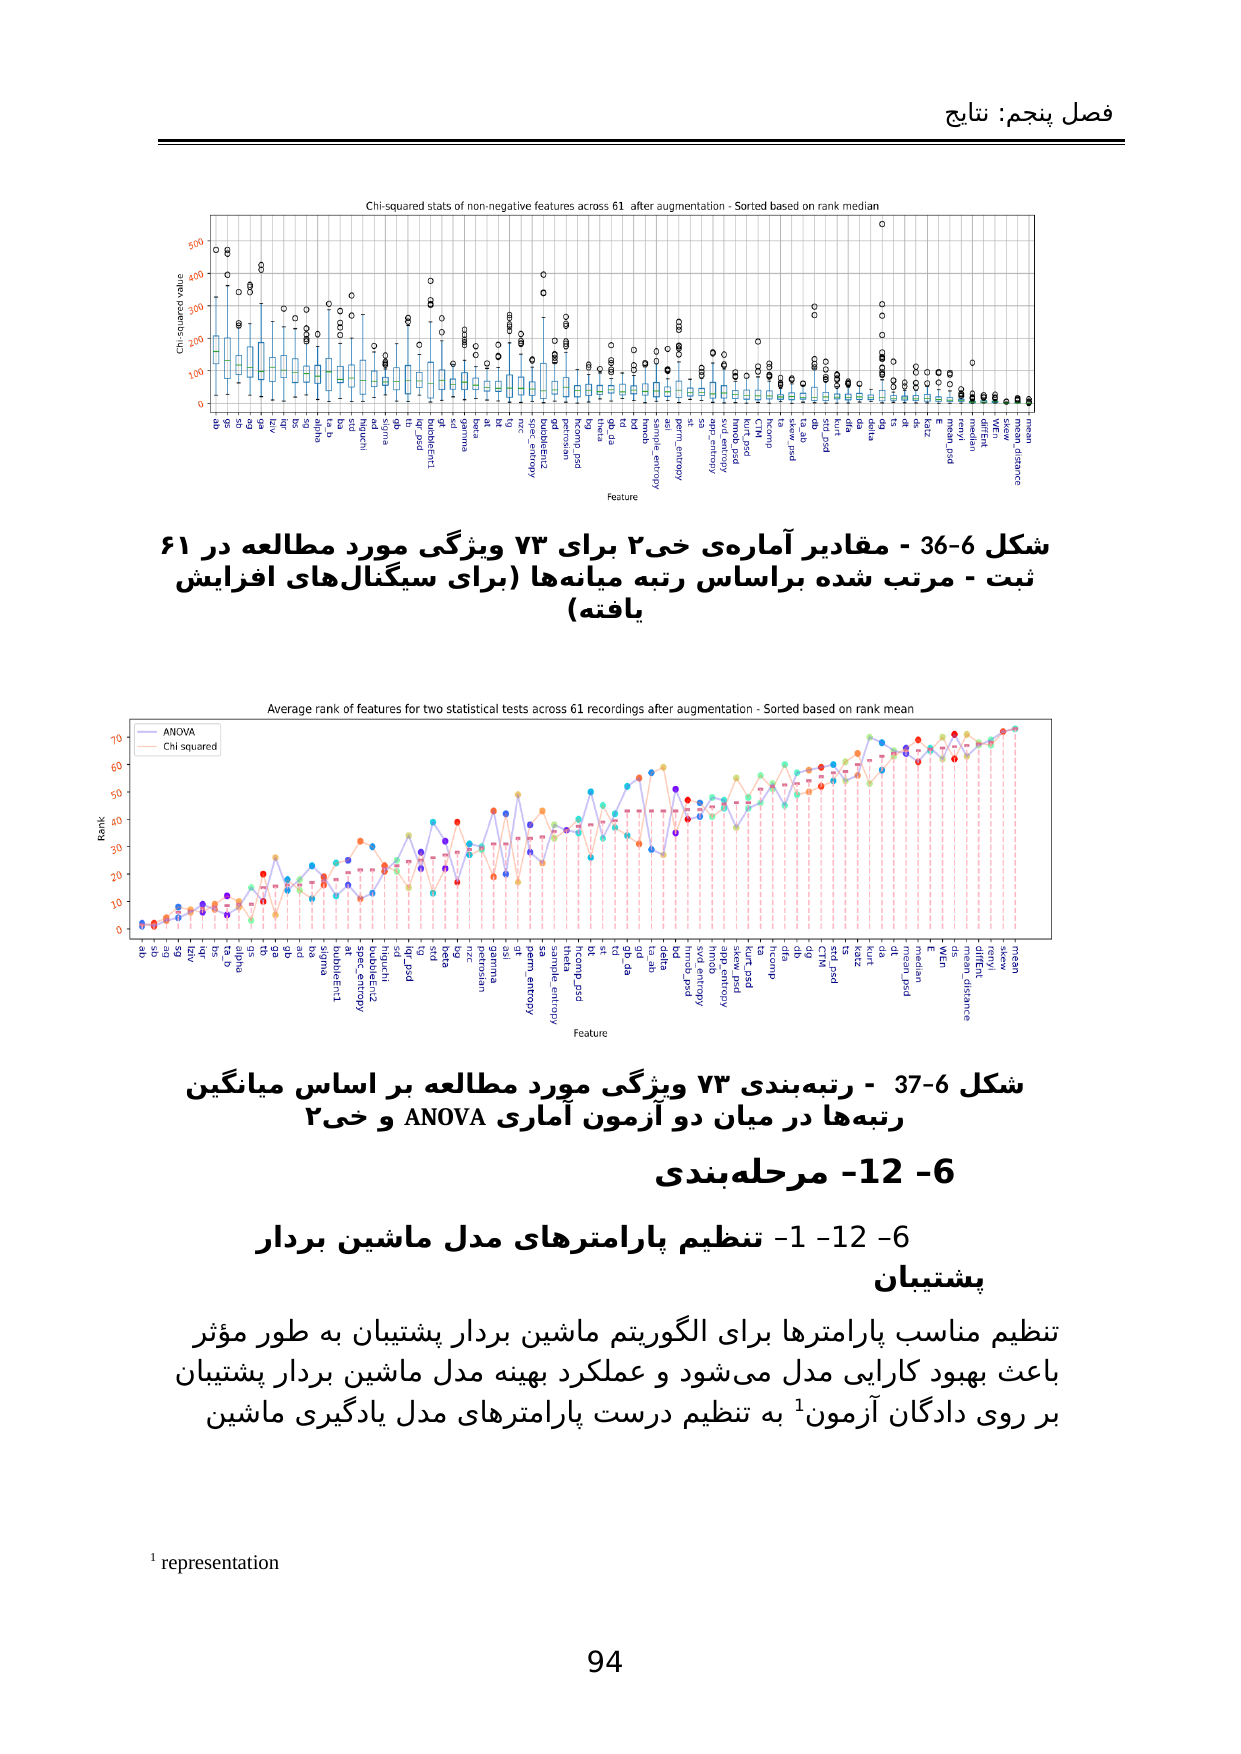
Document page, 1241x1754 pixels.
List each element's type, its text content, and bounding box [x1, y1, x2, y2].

subtitle تنظیم پارامترهای مدل ماشین بردار پشتیبان [150, 1220, 985, 1295]
picture [87, 692, 1060, 1049]
subtitle مرحله‌بندی [150, 1153, 1000, 1192]
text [150, 1314, 1060, 1429]
picture [167, 192, 1043, 511]
